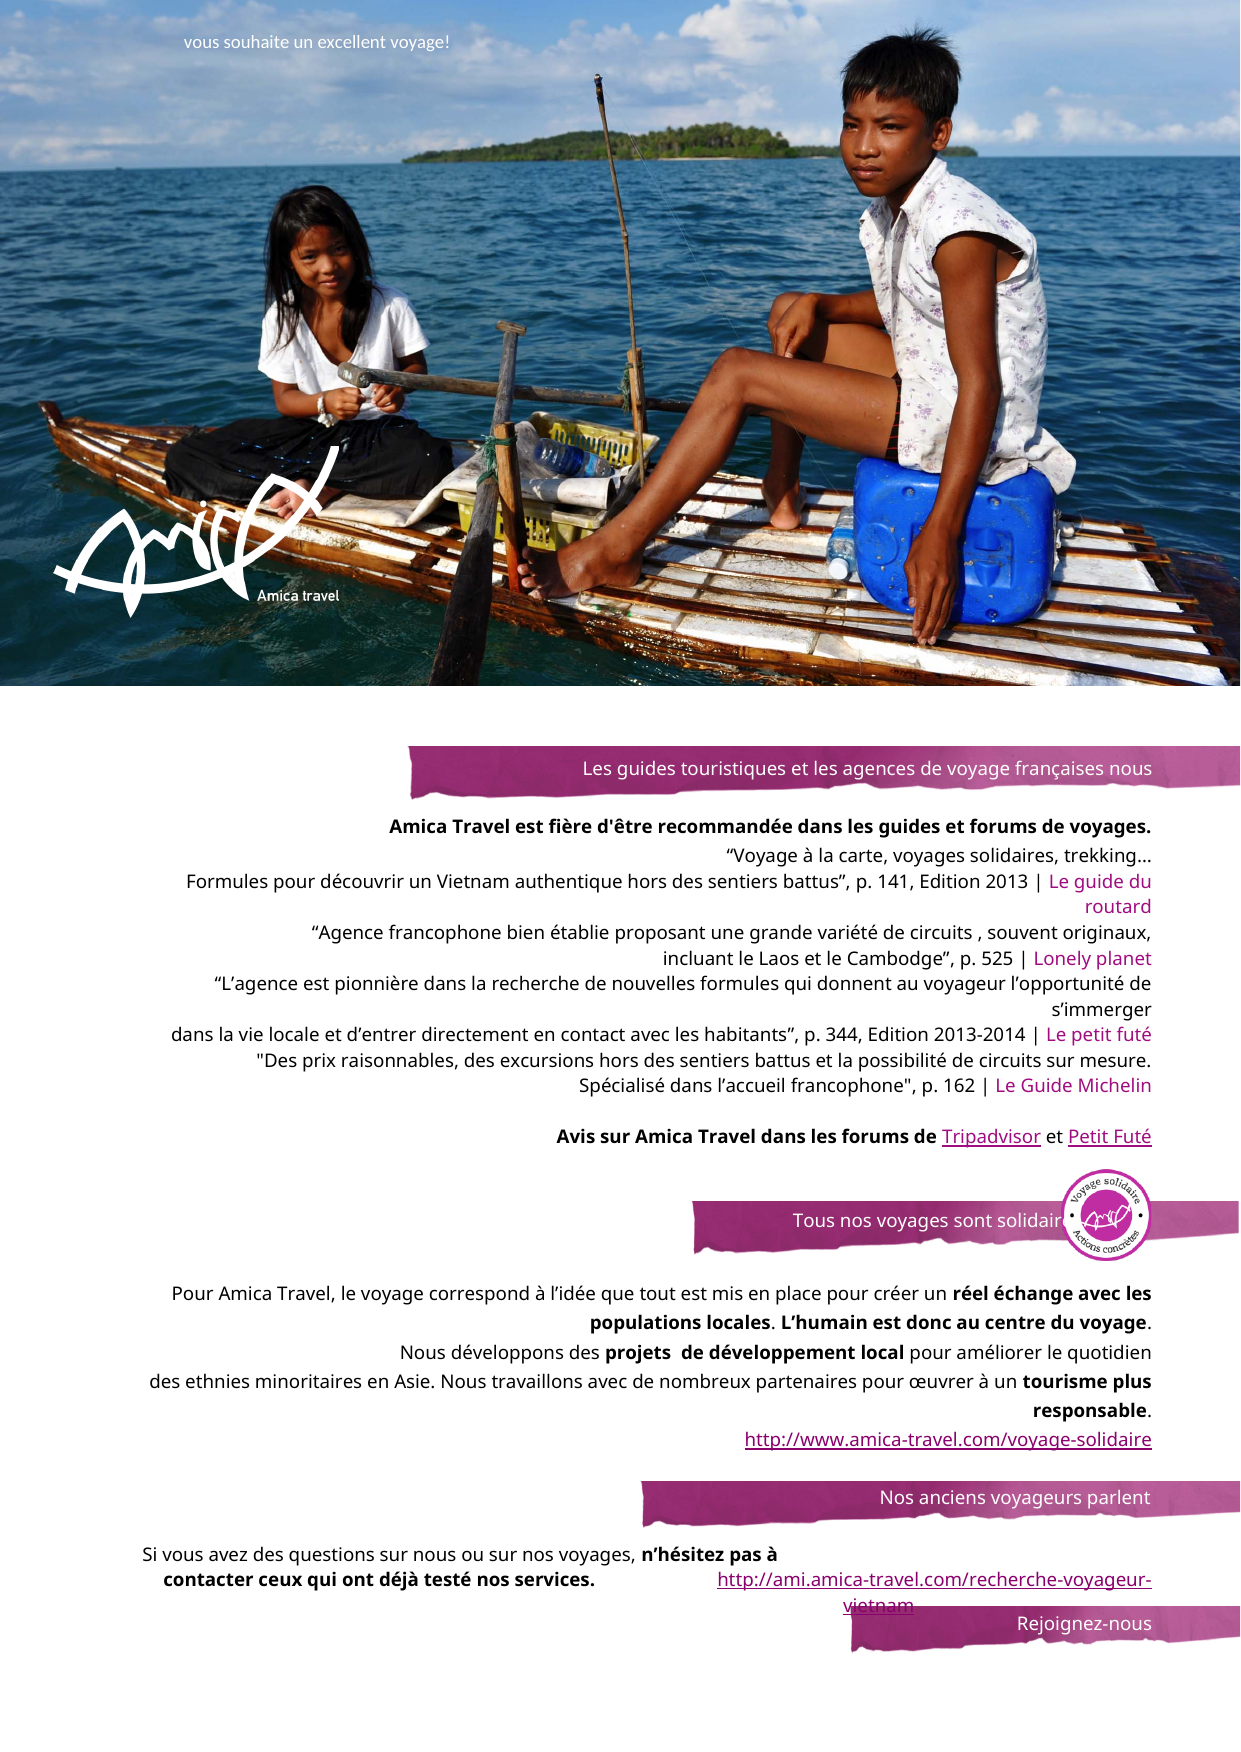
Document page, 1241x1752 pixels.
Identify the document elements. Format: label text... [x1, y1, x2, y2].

text “Agence francophone bien établie proposant une grande variété de circuits , souvent originaux, [121, 919, 1152, 945]
picture [840, 1606, 1241, 1666]
text incluant le Laos et le Cambodge”, p. 525 | Lonely planet [121, 945, 1152, 970]
text http://www.amica-travel.com/voyage-solidaire [121, 1427, 1152, 1452]
text Si vous avez des questions sur nous ou sur nos voyages, n’hésitez pas à contacter ceux qui ont déjà testé nos services. http://ami.amica-travel.com/recherche-voyageur-vietnam [121, 1541, 1152, 1617]
text Formules pour découvrir un Vietnam authentique hors des sentiers battus”, p. 141, Edition 2013 | Le guide du routard [121, 868, 1152, 919]
text “L’agence est pionnière dans la recherche de nouvelles formules qui donnent au voyageur l’opportunité de s’immerger [121, 970, 1152, 1021]
text Avis sur Amica Travel dans les forums de Tripadvisor et Petit Futé [121, 1123, 1152, 1149]
text “Voyage à la carte, voyages solidaires, trekking… [121, 843, 1152, 868]
text Amica Travel est fière d'être recommandée dans les guides et forums de voyages. [121, 813, 1152, 839]
text Nous développons des projets de développement local pour améliorer le quotidien [121, 1339, 1152, 1364]
text Spécialisé dans l’accueil francophone", p. 162 | Le Guide Michelin [121, 1072, 1152, 1098]
picture [625, 1481, 1241, 1540]
text dans la vie locale et d’entrer directement en contact avec les habitants”, p. 344, Edition 2013-2014 | Le petit futé [121, 1021, 1152, 1047]
picture [0, 0, 1241, 686]
text Pour Amica Travel, le voyage correspond à l’idée que tout est mis en place pour créer un réel échange avec les populations locales. L’humain est donc au centre du voyage. [121, 1280, 1152, 1335]
text des ethnies minoritaires en Asie. Nous travaillons avec de nombreux partenaires pour œuvrer à un tourisme plus responsable. [121, 1368, 1152, 1423]
picture [679, 1169, 1239, 1269]
picture [384, 746, 1241, 814]
text "Des prix raisonnables, des excursions hors des sentiers battus et la possibilité de circuits sur mesure. [121, 1047, 1152, 1072]
